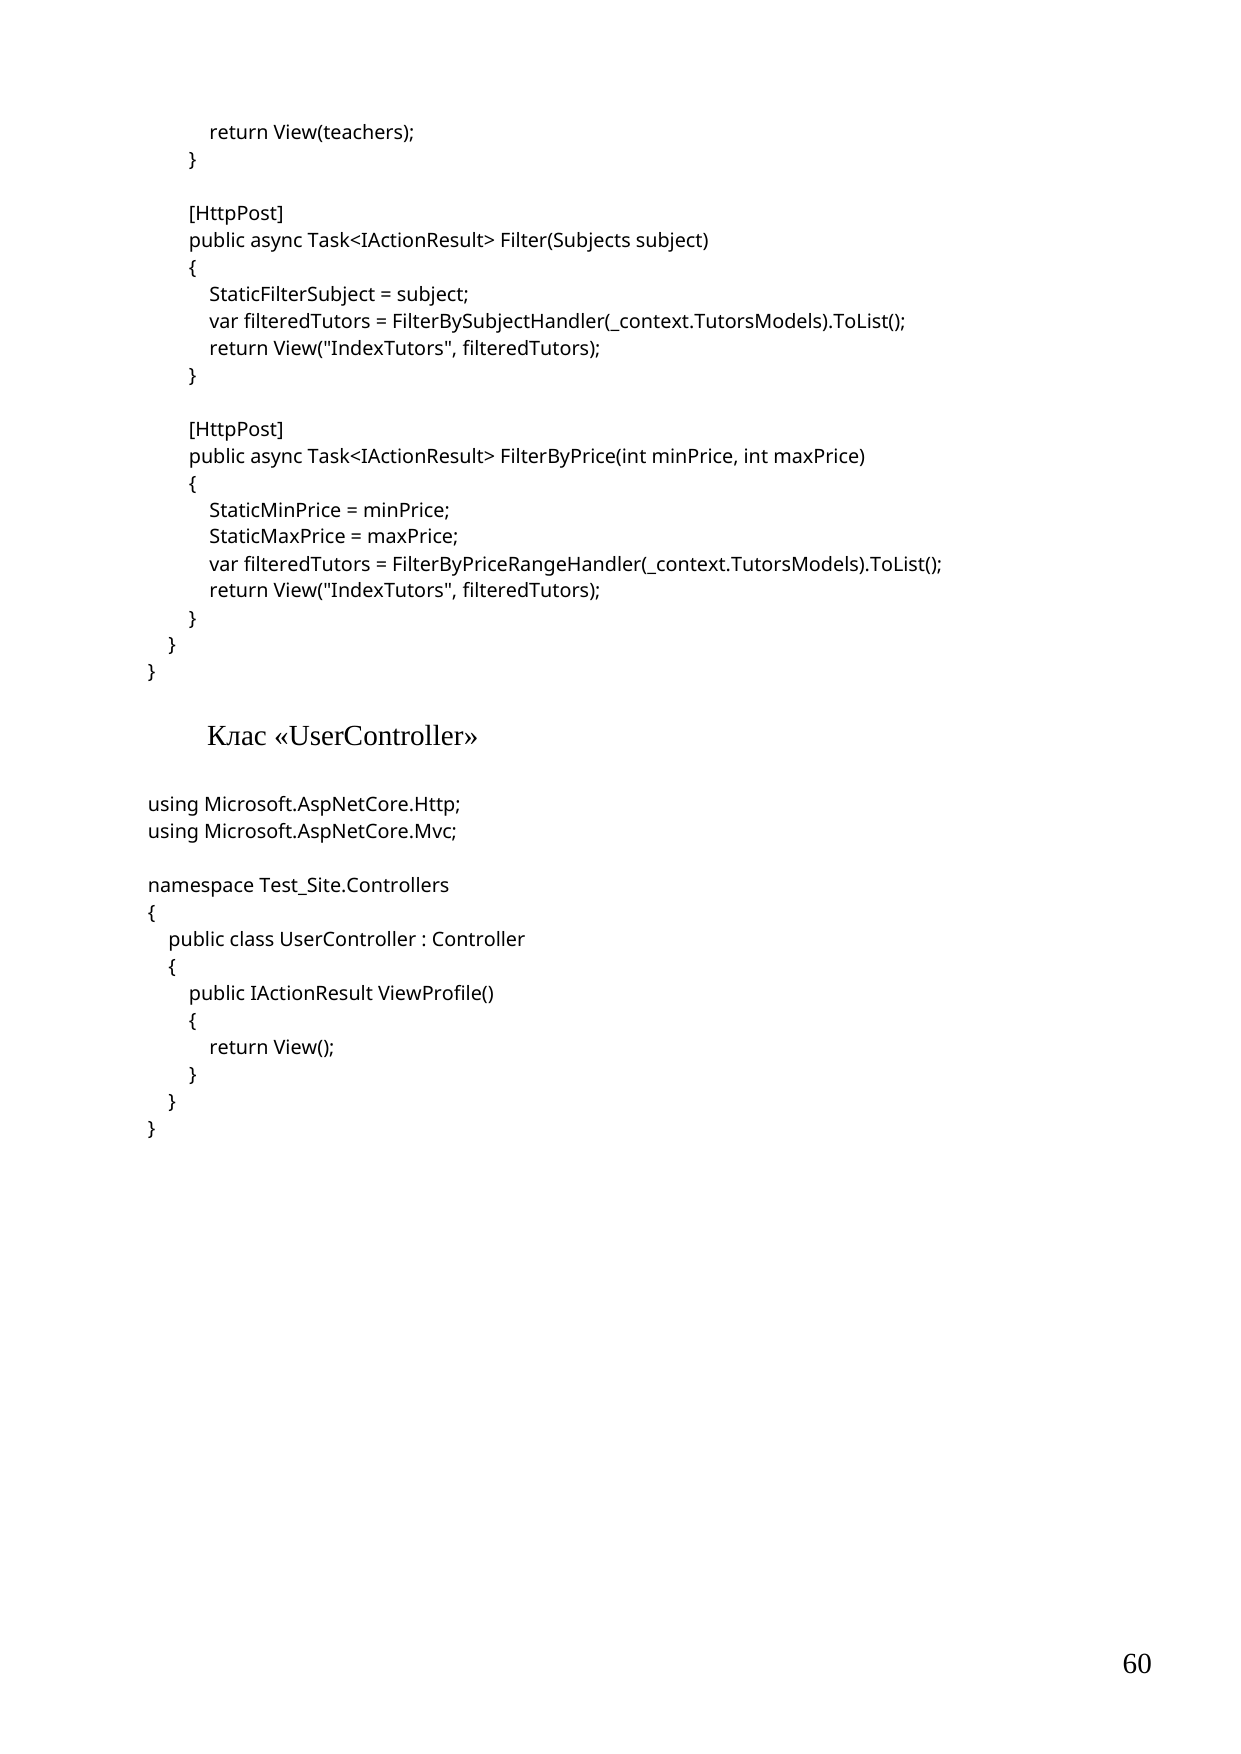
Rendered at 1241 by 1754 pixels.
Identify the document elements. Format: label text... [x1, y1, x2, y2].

text return View("IndexTutors", filteredTutors); [148, 577, 1152, 604]
text { [148, 952, 1152, 979]
text { [148, 469, 1152, 496]
text StaticMaxPrice = maxPrice; [148, 523, 1152, 550]
text public IActionResult ViewProfile() [148, 979, 1152, 1006]
text { [148, 253, 1152, 280]
text } [148, 658, 1152, 685]
text public async Task<IActionResult> FilterByPrice(int minPrice, int maxPrice) [148, 442, 1152, 469]
text Клас «UserController» [148, 718, 1152, 752]
text } [148, 1114, 1152, 1141]
text [HttpPost] [148, 199, 1152, 226]
text StaticMinPrice = minPrice; [148, 496, 1152, 523]
text StaticFilterSubject = subject; [148, 280, 1152, 307]
text return View("IndexTutors", filteredTutors); [148, 334, 1152, 361]
text } [148, 1087, 1152, 1114]
text using Microsoft.AspNetCore.Http; [148, 790, 1152, 817]
text var filteredTutors = FilterByPriceRangeHandler(_context.TutorsModels).ToList(); [148, 550, 1152, 577]
text return View(); [148, 1033, 1152, 1060]
text } [148, 145, 1152, 172]
text { [148, 1006, 1152, 1033]
text [HttpPost] [148, 415, 1152, 442]
text return View(teachers); [148, 118, 1152, 145]
text var filteredTutors = FilterBySubjectHandler(_context.TutorsModels).ToList(); [148, 307, 1152, 334]
text } [148, 1060, 1152, 1087]
text } [148, 604, 1152, 631]
text } [148, 631, 1152, 658]
text public class UserController : Controller [148, 925, 1152, 952]
text using Microsoft.AspNetCore.Mvc; [148, 817, 1152, 844]
text public async Task<IActionResult> Filter(Subjects subject) [148, 226, 1152, 253]
text { [148, 898, 1152, 925]
text } [148, 361, 1152, 388]
text namespace Test_Site.Controllers [148, 871, 1152, 898]
